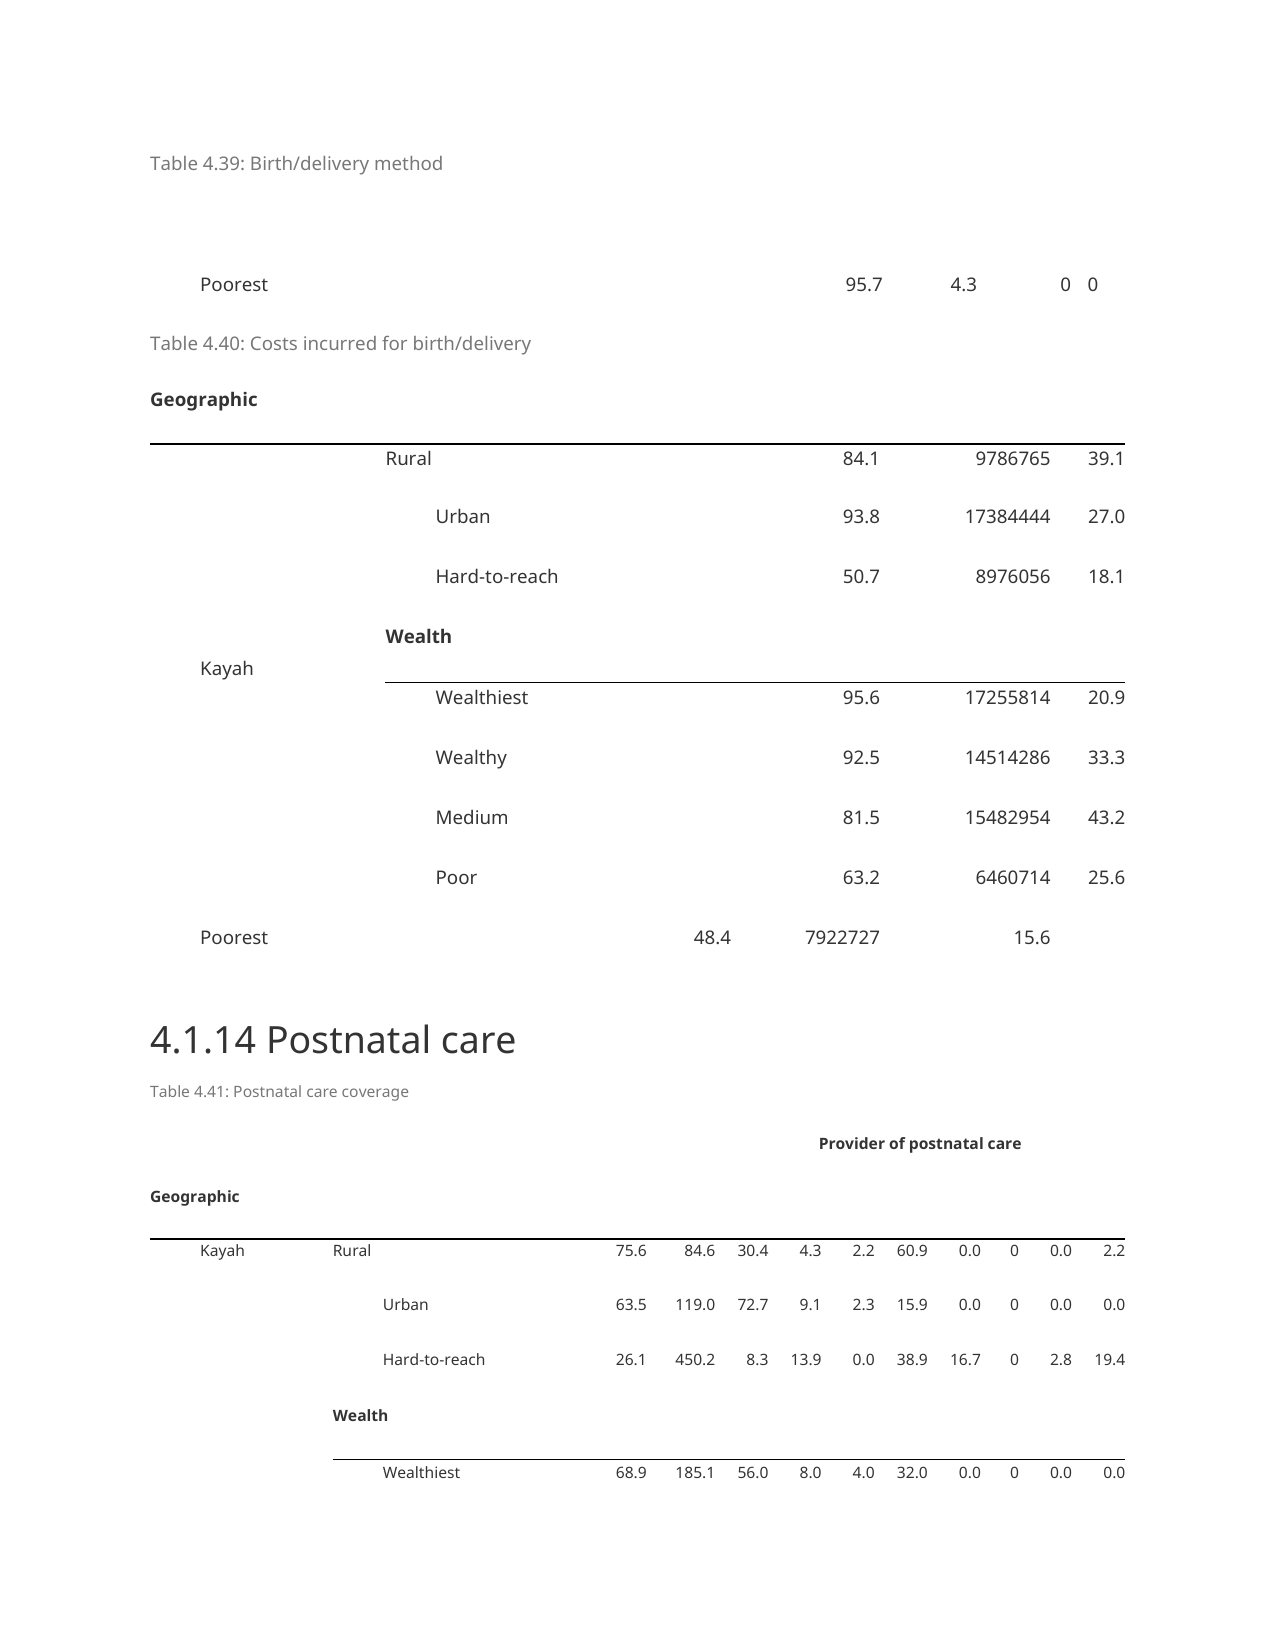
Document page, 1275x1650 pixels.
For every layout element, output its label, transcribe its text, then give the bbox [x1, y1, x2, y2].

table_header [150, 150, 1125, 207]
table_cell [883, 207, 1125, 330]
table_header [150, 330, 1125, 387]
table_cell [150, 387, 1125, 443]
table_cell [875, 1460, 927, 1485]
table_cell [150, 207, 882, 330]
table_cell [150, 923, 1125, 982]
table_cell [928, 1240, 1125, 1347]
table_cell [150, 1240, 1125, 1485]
subtitle 4.1.14 Postnatal care [150, 1014, 1125, 1065]
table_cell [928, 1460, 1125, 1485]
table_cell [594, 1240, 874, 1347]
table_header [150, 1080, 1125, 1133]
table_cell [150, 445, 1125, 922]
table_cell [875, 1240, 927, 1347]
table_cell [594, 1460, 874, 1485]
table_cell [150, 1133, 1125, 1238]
